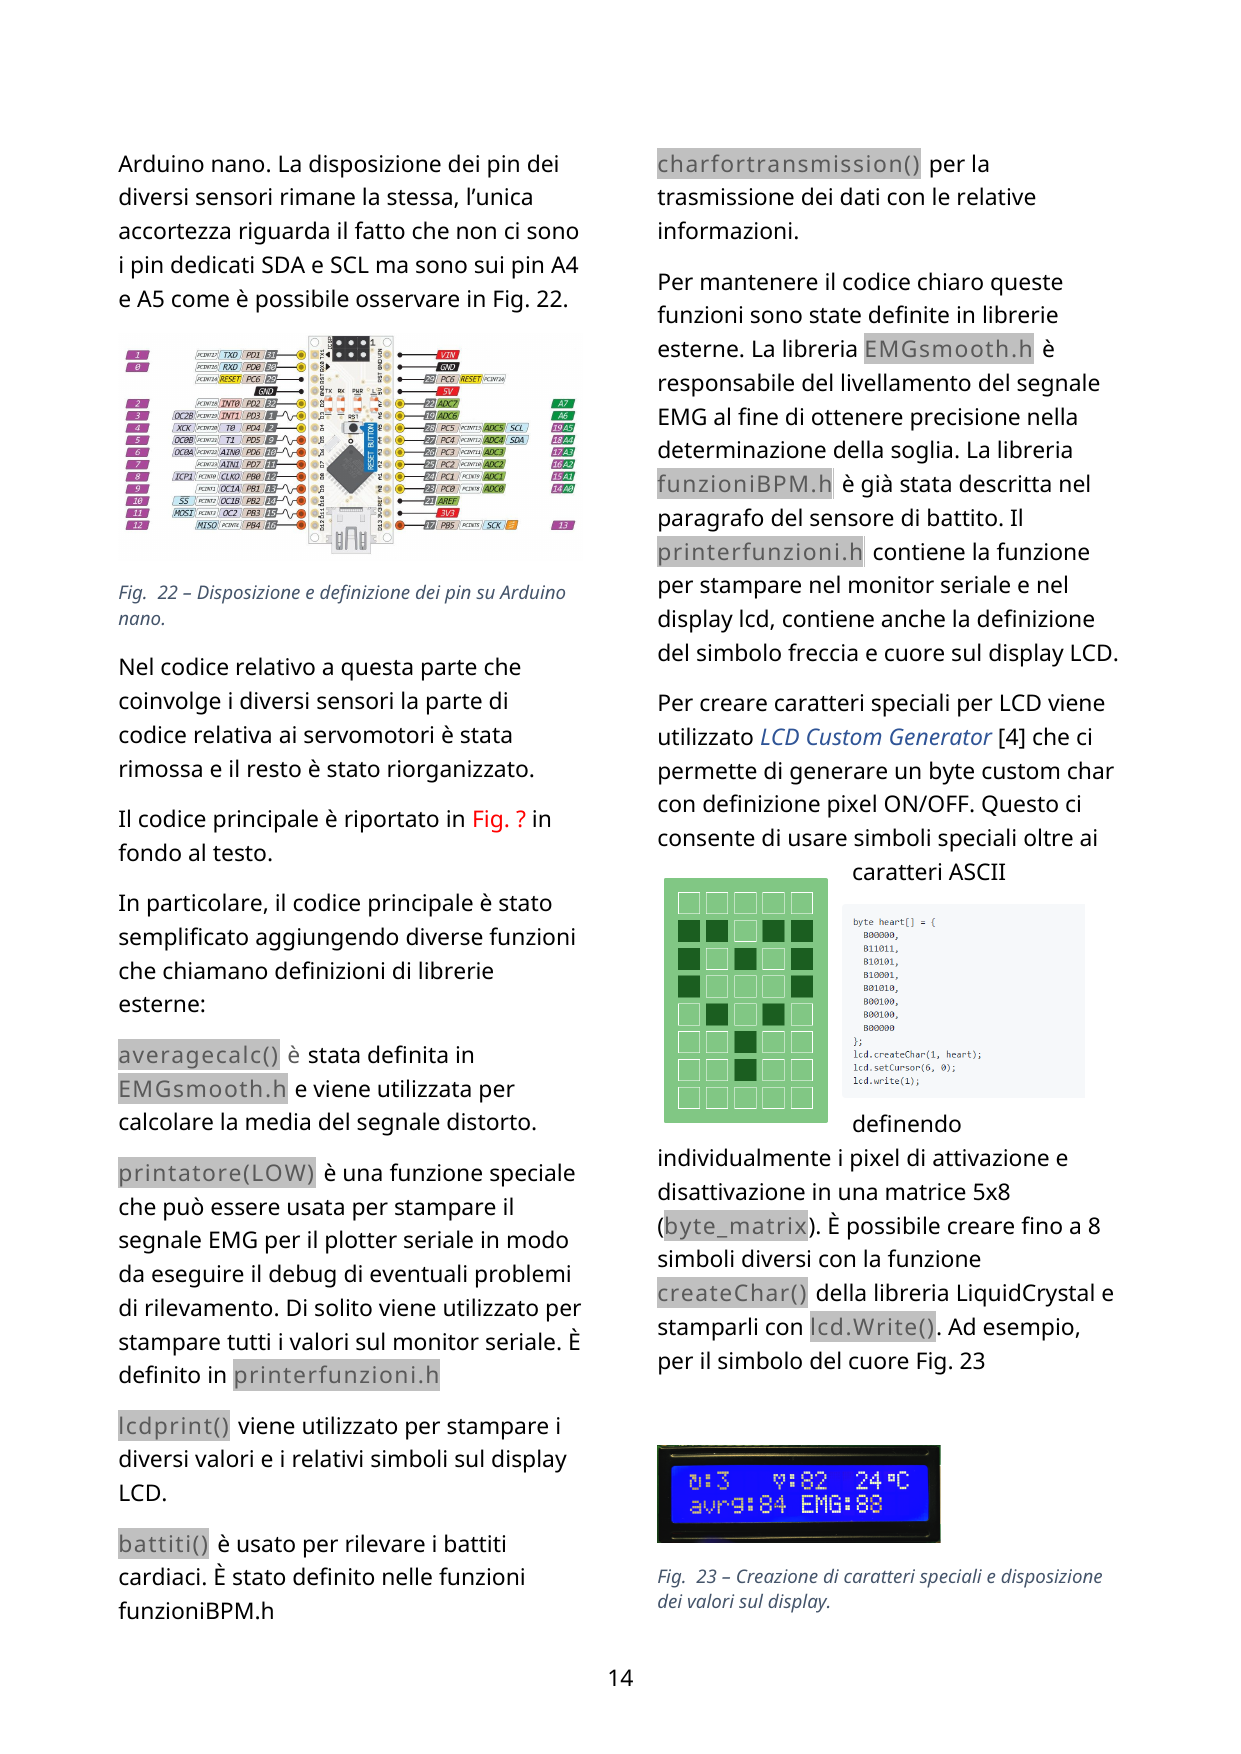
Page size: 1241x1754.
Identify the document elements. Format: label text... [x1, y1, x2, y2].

picture [657, 872, 834, 1130]
picture [657, 1445, 941, 1543]
text printatore(LOW) è una funzione speciale che può essere usata per stampare il segnale EMG per il plotter seriale in modo da eseguire il debug di eventuali problemi di rilevamento. Di solito viene utilizzato per stampare tutti i valori sul monitor seriale. È definito in printerfunzioni.h [118, 1157, 583, 1391]
text lcdprint() viene utilizzato per stampare i diversi valori e i relativi simboli sul display LCD. [118, 1410, 583, 1508]
text battiti() è usato per rilevare i battiti cardiaci. È stato definito nelle funzioni funzioniBPM.h [118, 1528, 583, 1626]
text In particolare, il codice principale è stato semplificato aggiungendo diverse funzioni che chiamano definizioni di librerie esterne: [118, 887, 583, 1020]
text Per mantenere il codice chiaro queste funzioni sono state definite in librerie esterne. La libreria EMGsmooth.h è responsabile del livellamento del segnale EMG al fine di ottenere precisione nella determinazione della soglia. La libreria funzioniBPM.h è già stata descritta nel paragrafo del sensore di battito. Il printerfunzioni.h contiene la funzione per stampare nel monitor seriale e nel display lcd, contiene anche la definizione del simbolo freccia e cuore sul display LCD. [657, 266, 1122, 668]
picture [118, 333, 584, 561]
picture [836, 902, 1085, 1099]
text averagecalc() è stata definita in EMGsmooth.h e viene utilizzata per calcolare la media del segnale distorto. [118, 1039, 583, 1138]
text charfortransmission() per la trasmissione dei dati con le relative informazioni. [657, 148, 1122, 246]
text Nel codice relativo a questa parte che coinvolge i diversi sensori la parte di codice relativa ai servomotori è stata rimossa e il resto è stato riorganizzato. [118, 651, 583, 784]
text Il codice principale è riportato in Fig. ? in fondo al testo. [118, 803, 583, 868]
